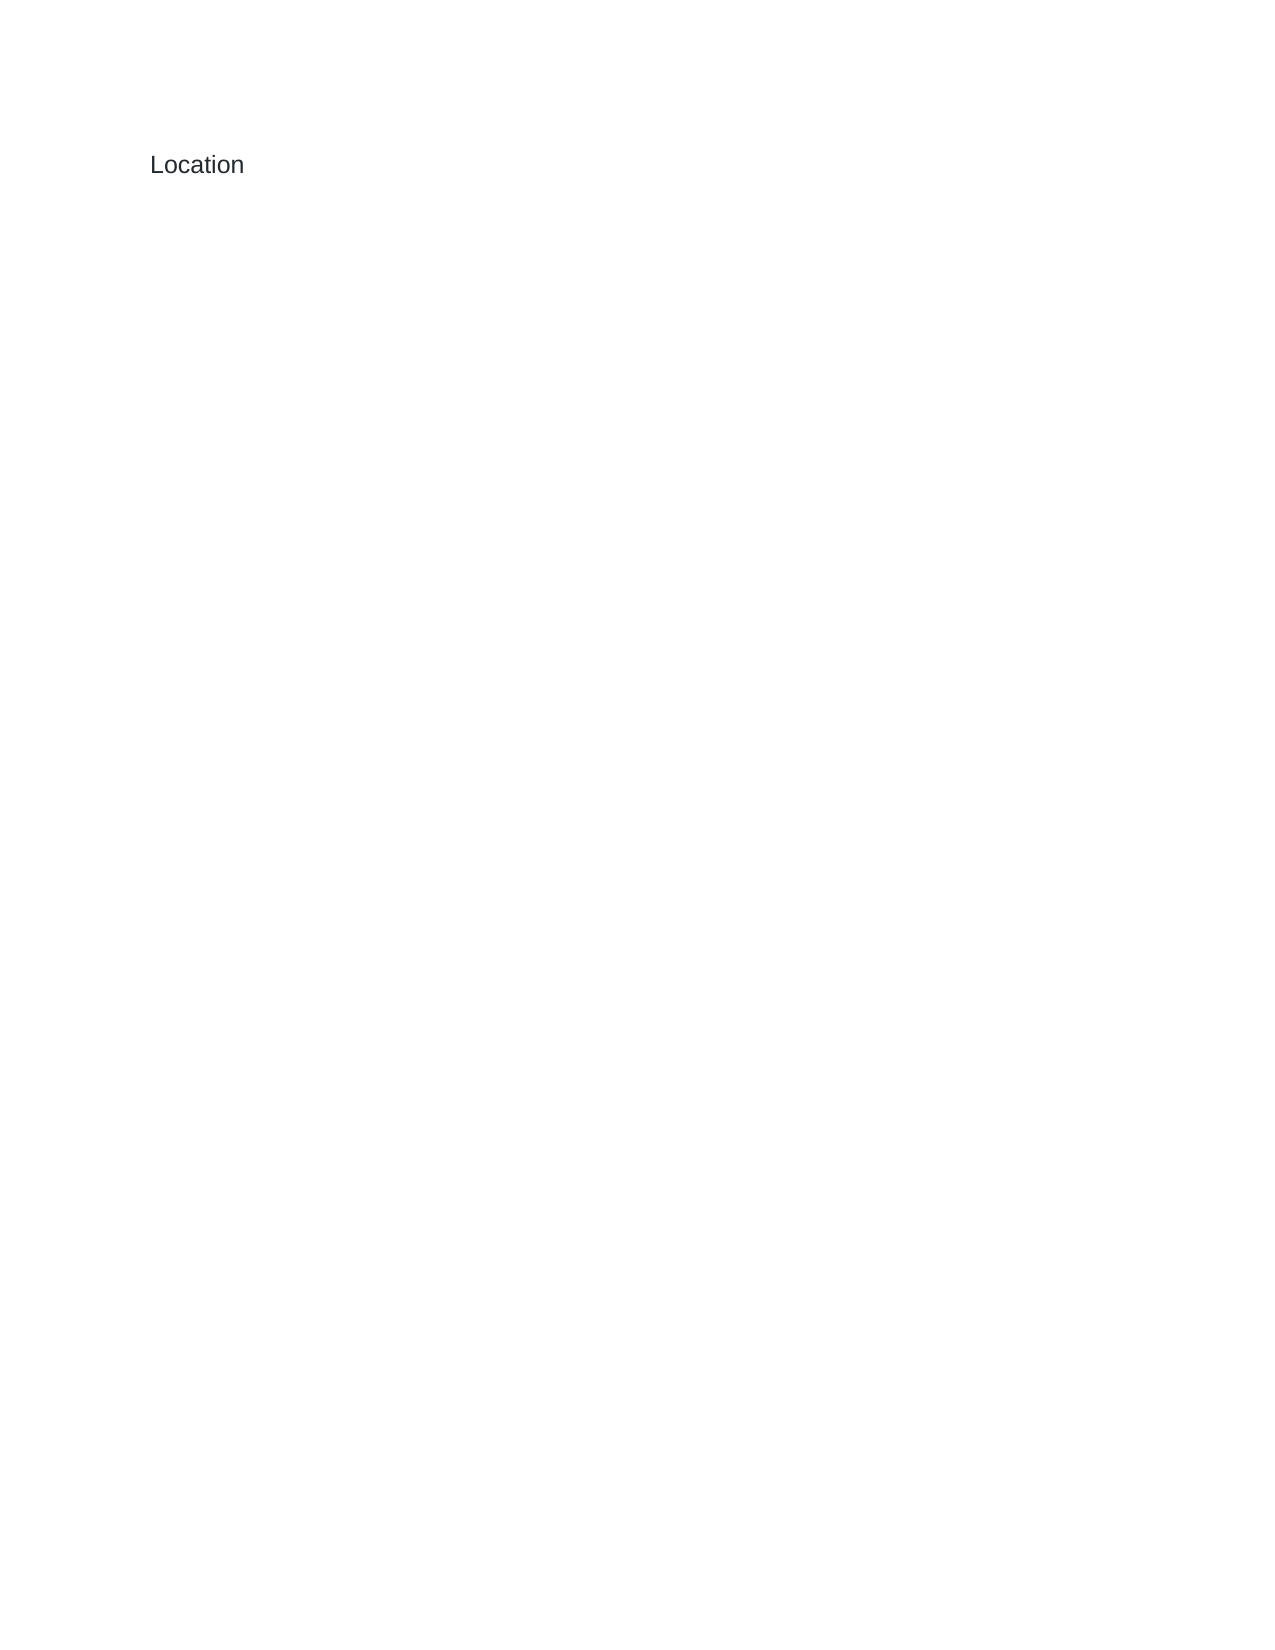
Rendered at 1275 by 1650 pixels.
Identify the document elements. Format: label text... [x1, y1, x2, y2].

text Location [150, 150, 1125, 179]
